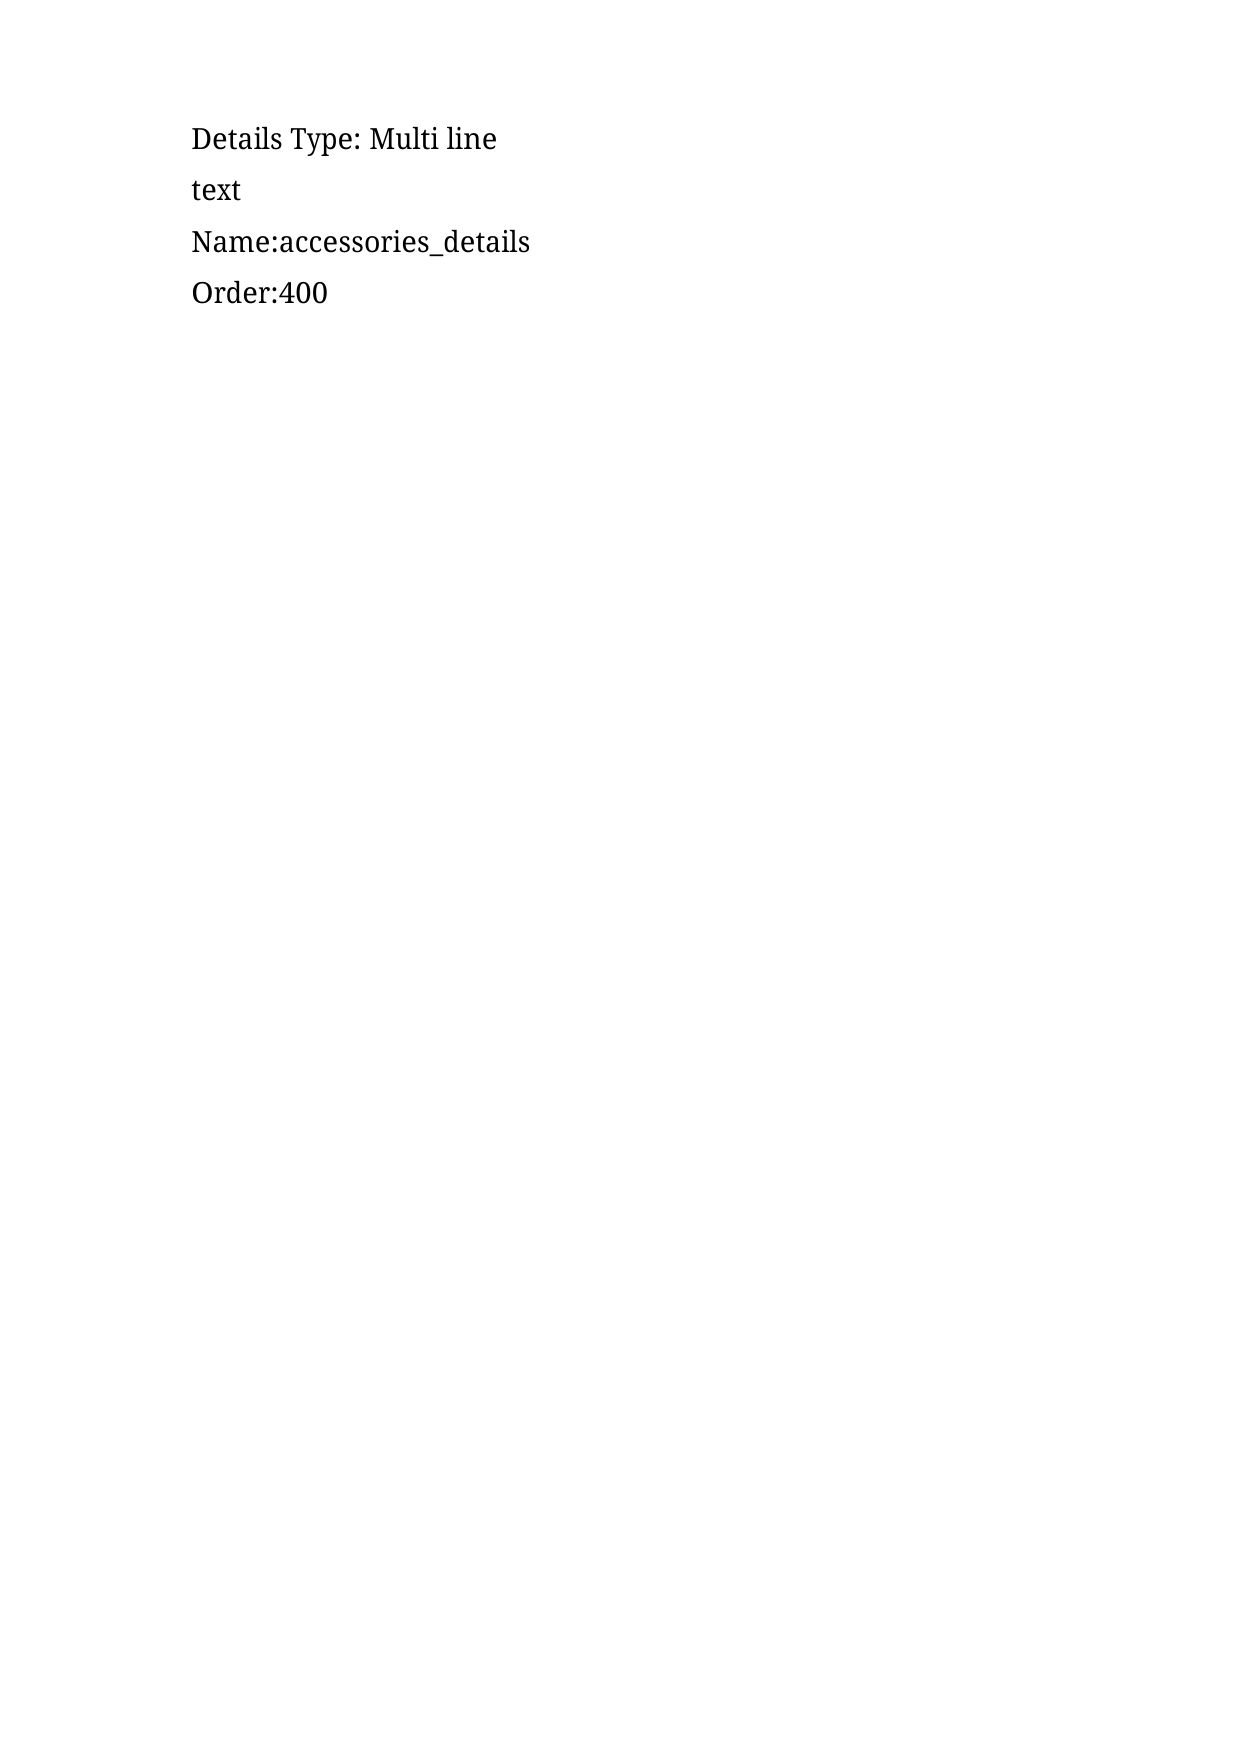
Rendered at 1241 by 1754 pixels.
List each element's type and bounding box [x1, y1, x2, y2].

text [132, 118, 546, 312]
